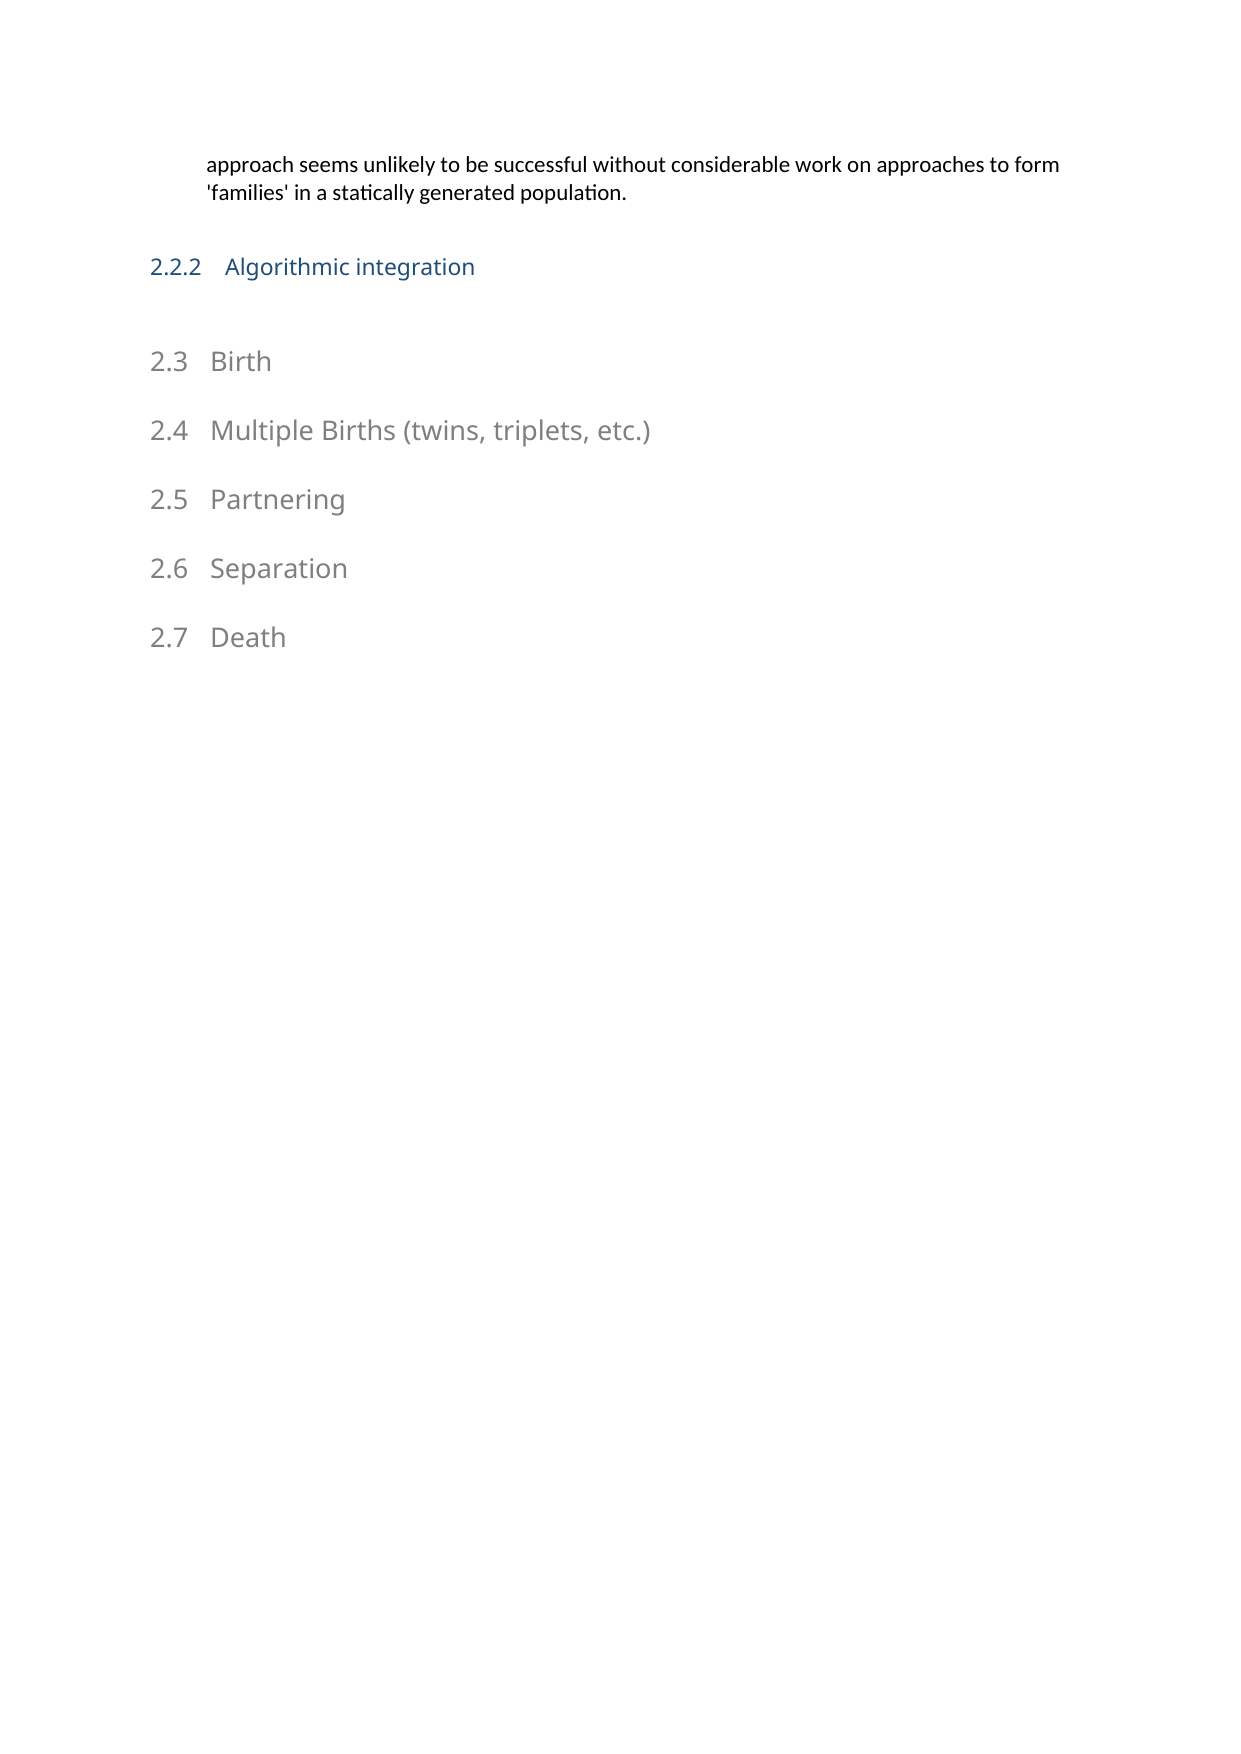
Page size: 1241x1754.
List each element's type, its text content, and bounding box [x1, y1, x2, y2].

subtitle Algorithmic integration [150, 251, 1090, 282]
subtitle Partnering [150, 481, 1090, 518]
subtitle Separation [150, 550, 1090, 587]
subtitle Birth [150, 343, 1090, 379]
subtitle Death [150, 619, 1090, 656]
subtitle Multiple Births (twins, triplets, etc.) [150, 412, 1090, 449]
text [206, 150, 1090, 206]
